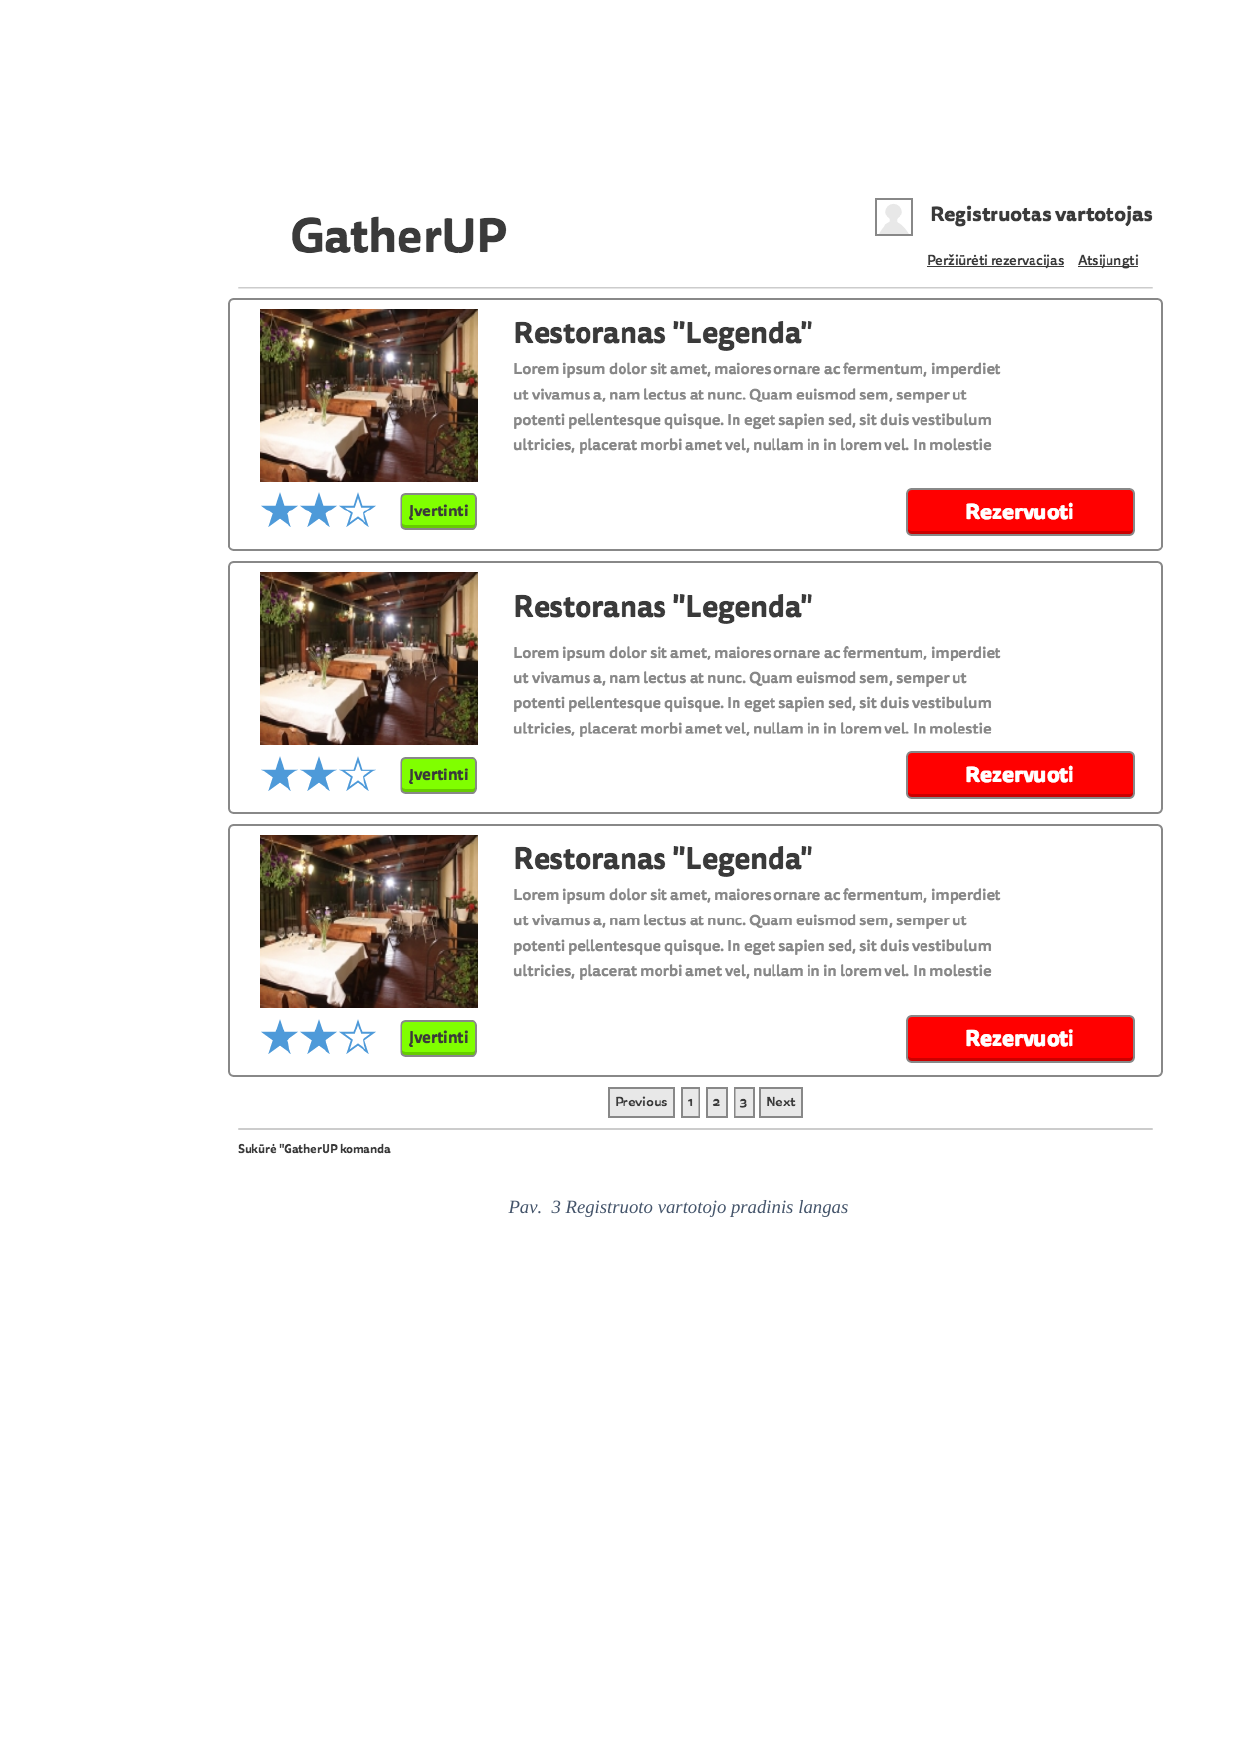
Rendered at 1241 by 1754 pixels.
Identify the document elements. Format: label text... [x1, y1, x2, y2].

picture [177, 177, 1182, 1178]
text Pav. 3 Registruoto vartotojo pradinis langas [177, 1196, 1181, 1218]
